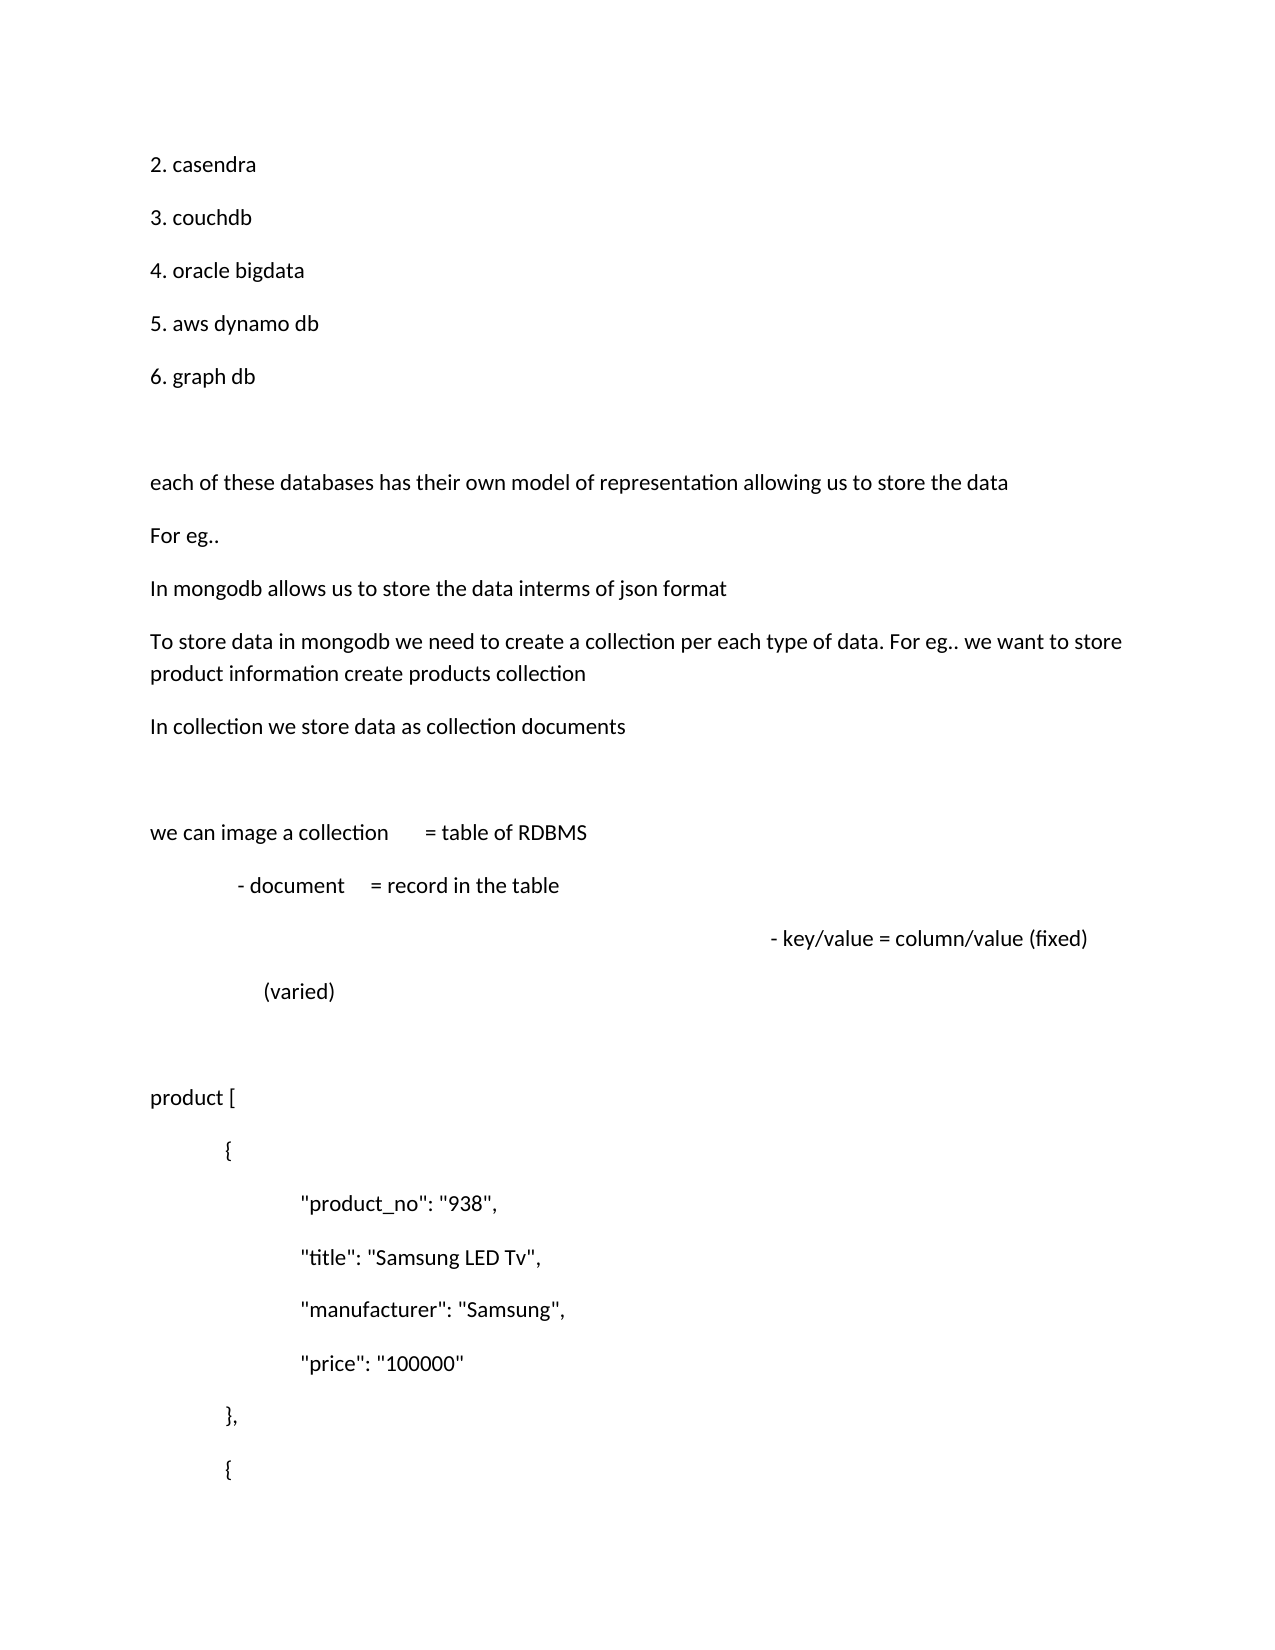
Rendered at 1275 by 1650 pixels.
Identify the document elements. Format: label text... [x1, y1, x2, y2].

text For eg.. [150, 521, 1125, 549]
text (varied) [150, 977, 1125, 1006]
text 2. casendra [150, 150, 1125, 178]
text "manufacturer": "Samsung", [150, 1296, 1125, 1324]
text product [ [150, 1083, 1125, 1112]
text "product_no": "938", [150, 1189, 1125, 1218]
text 5. aws dynamo db [150, 309, 1125, 337]
text In mongodb allows us to store the data interms of json format [150, 574, 1125, 602]
text "title": "Samsung LED Tv", [150, 1243, 1125, 1271]
text { [150, 1137, 1125, 1164]
text }, [150, 1402, 1125, 1430]
text each of these databases has their own model of representation allowing us to store the data [150, 468, 1125, 496]
text we can image a collection = table of RDBMS [150, 818, 1125, 846]
text In collection we store data as collection documents [150, 712, 1125, 740]
text - document = record in the table [150, 871, 1125, 899]
text - key/value = column/value (fixed) [150, 924, 1125, 952]
text 4. oracle bigdata [150, 256, 1125, 284]
text To store data in mongodb we need to create a collection per each type of data. For eg.. we want to store product information create products collection [150, 627, 1125, 687]
text 3. couchdb [150, 203, 1125, 231]
text "price": "100000" [150, 1349, 1125, 1377]
text 6. graph db [150, 362, 1125, 390]
text { [150, 1455, 1125, 1483]
